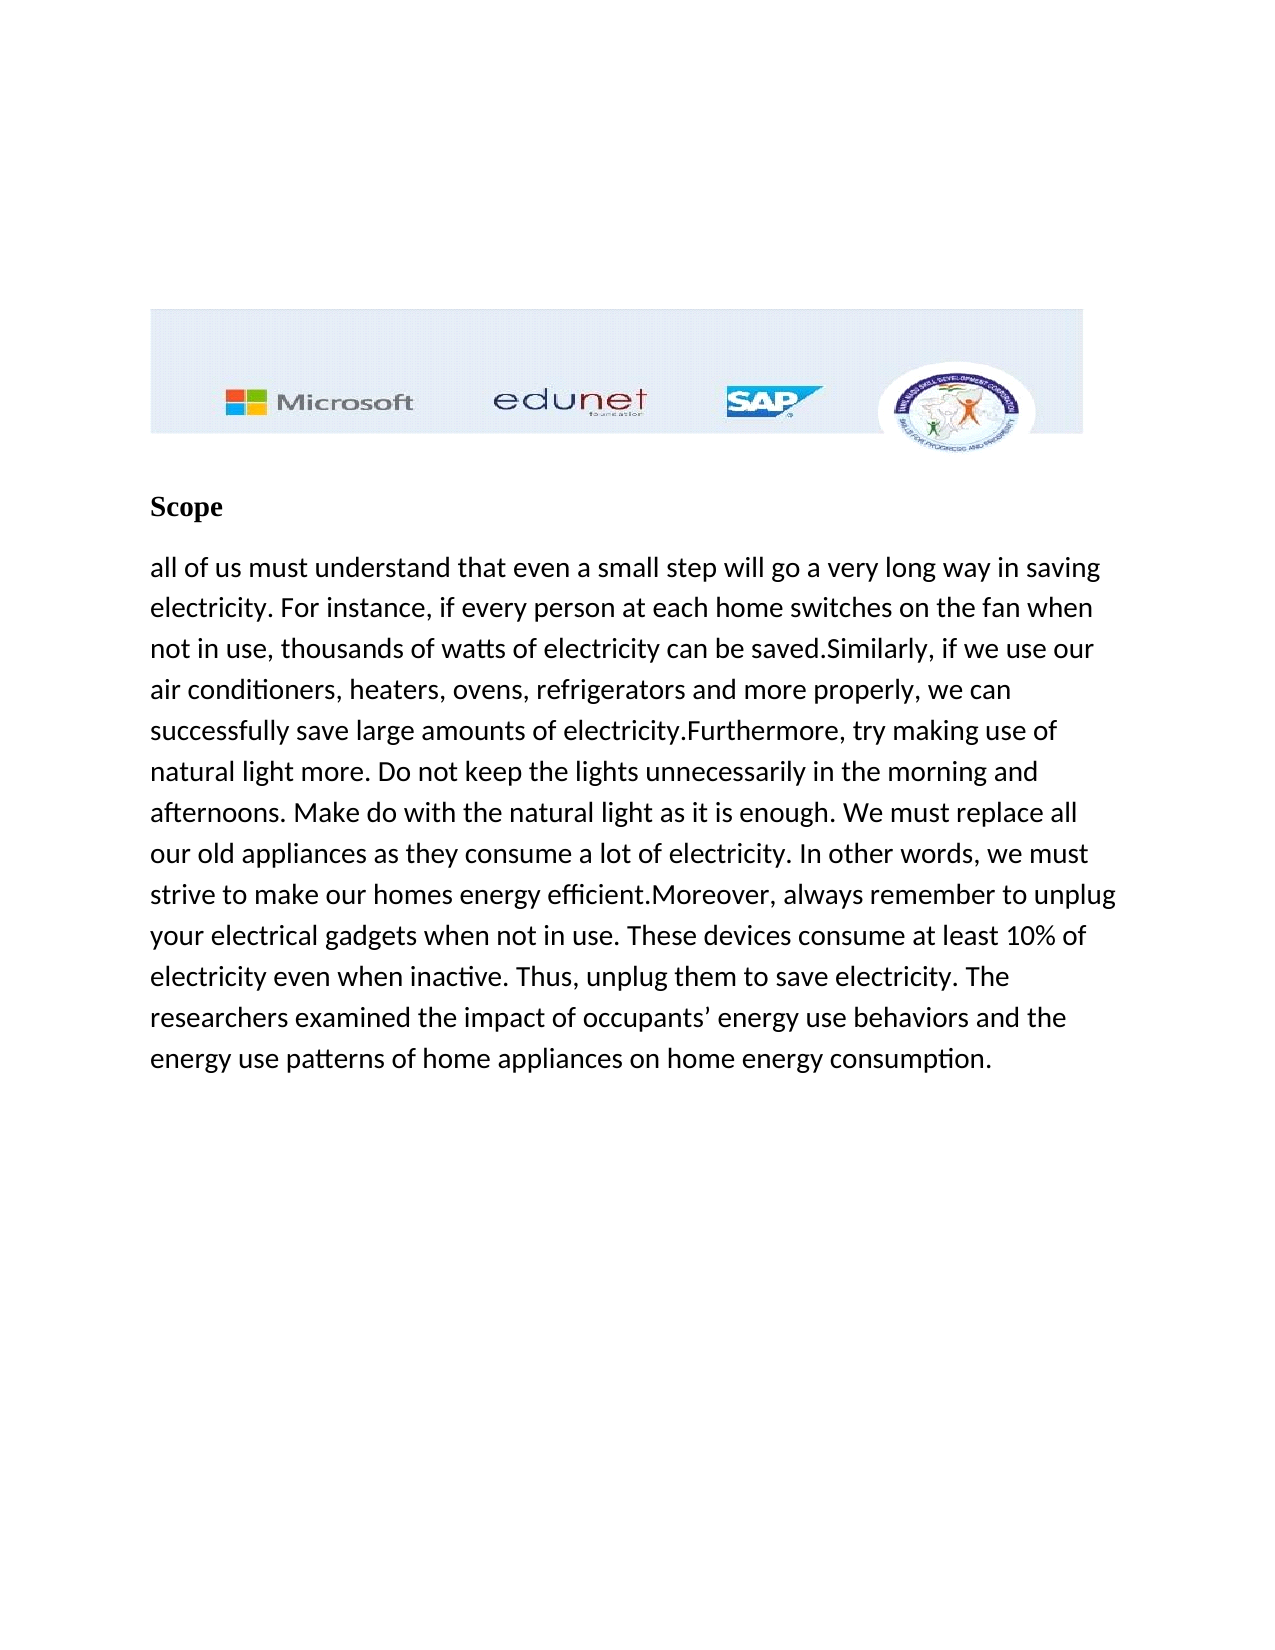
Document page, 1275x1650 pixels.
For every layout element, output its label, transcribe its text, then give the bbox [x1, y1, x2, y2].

text Scope [150, 489, 1125, 523]
picture [150, 309, 1085, 465]
text all of us must understand that even a small step will go a very long way in saving electricity. For instance, if every person at each home switches on the fan when not in use, thousands of watts of electricity can be saved.Similarly, if we use our air conditioners, heaters, ovens, refrigerators and more properly, we can successfully save large amounts of electricity.Furthermore, try making use of natural light more. Do not keep the lights unnecessarily in the morning and afternoons. Make do with the natural light as it is enough. We must replace all our old appliances as they consume a lot of electricity. In other words, we must strive to make our homes energy efficient.Moreover, always remember to unplug your electrical gadgets when not in use. These devices consume at least 10% of electricity even when inactive. Thus, unplug them to save electricity. The researchers examined the impact of occupants’ energy use behaviors and the energy use patterns of home appliances on home energy consumption. [150, 549, 1125, 1076]
